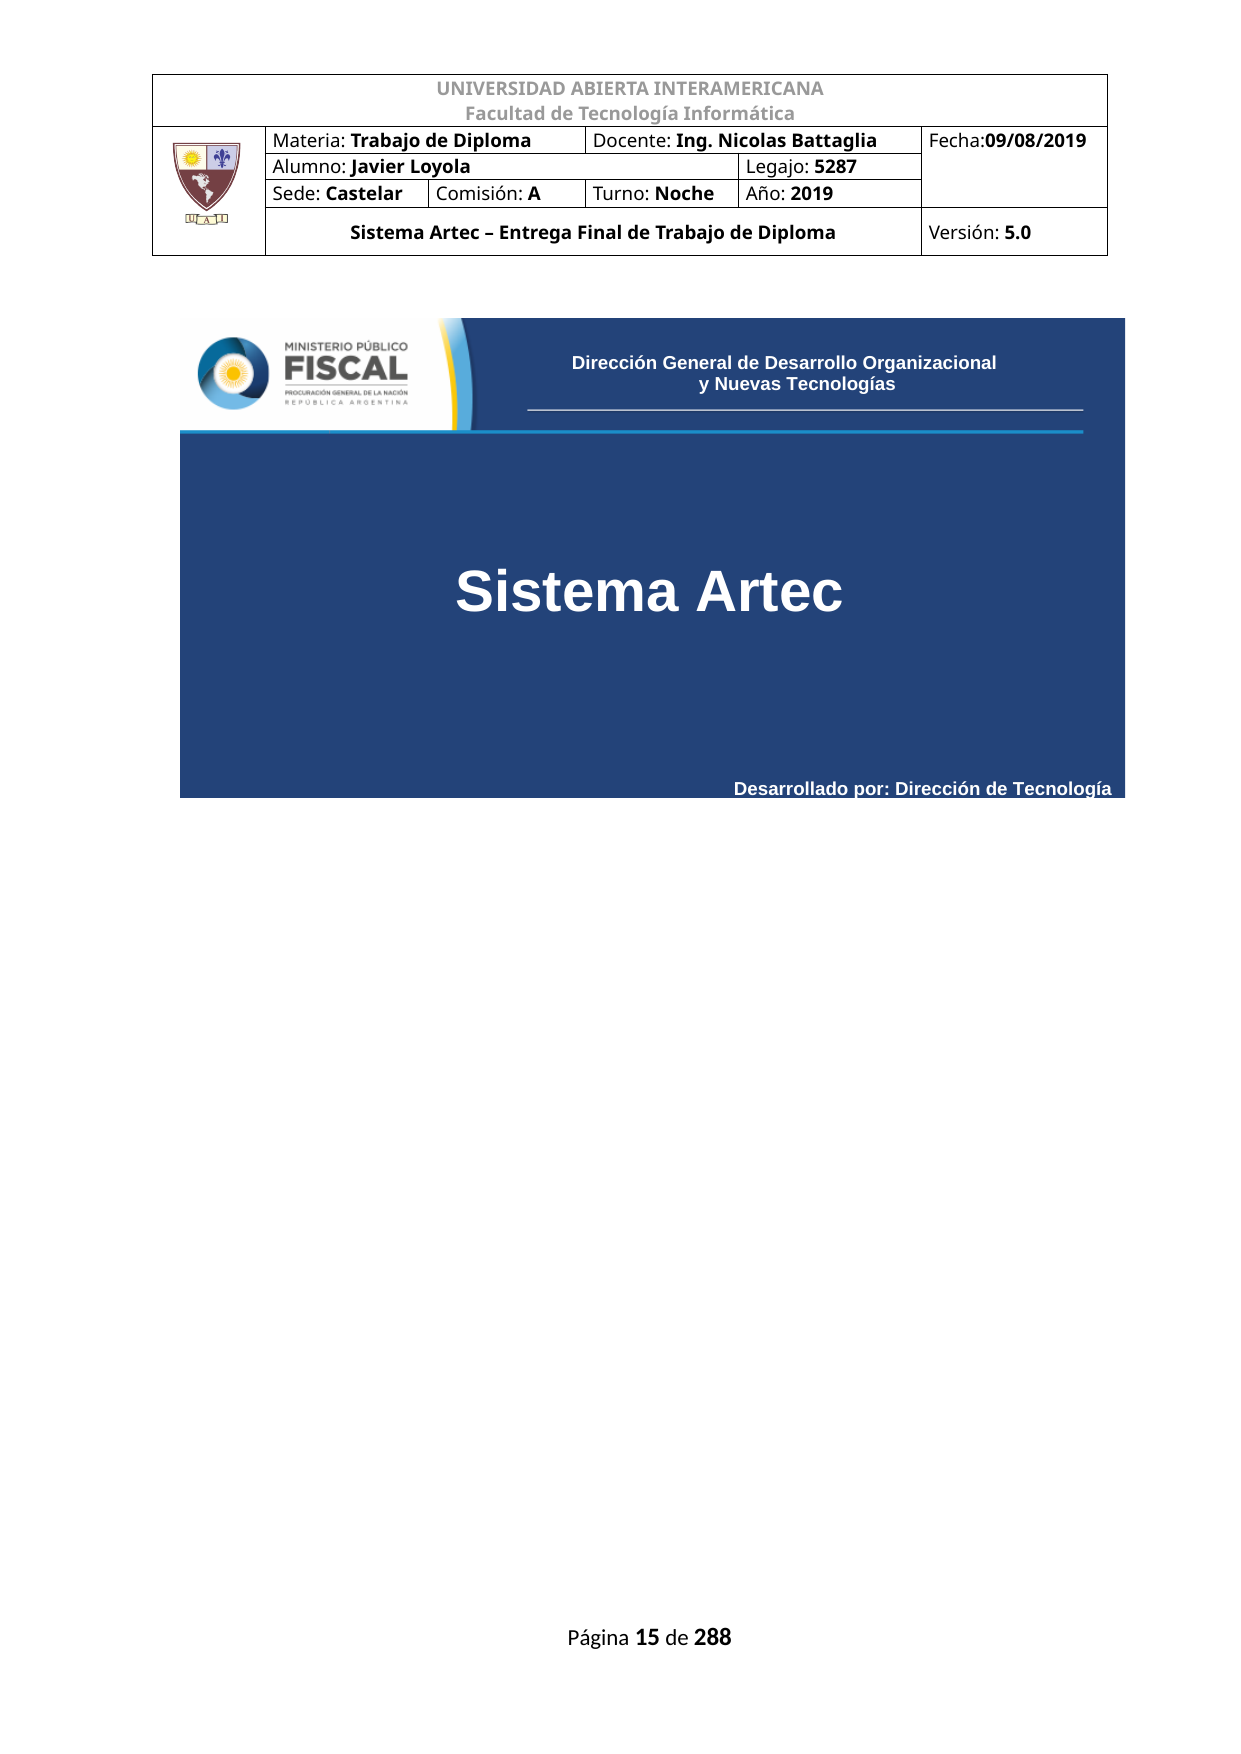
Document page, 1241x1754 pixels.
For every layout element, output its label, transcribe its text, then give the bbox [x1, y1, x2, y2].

text Sistema Artec [177, 557, 1122, 624]
text Dirección General de Desarrollo Organizacional [177, 352, 1122, 373]
picture [180, 318, 1125, 798]
text Desarrollado por: Dirección de Tecnología [177, 777, 1122, 799]
text y Nuevas Tecnologías [398, 373, 1122, 395]
picture [157, 136, 257, 228]
